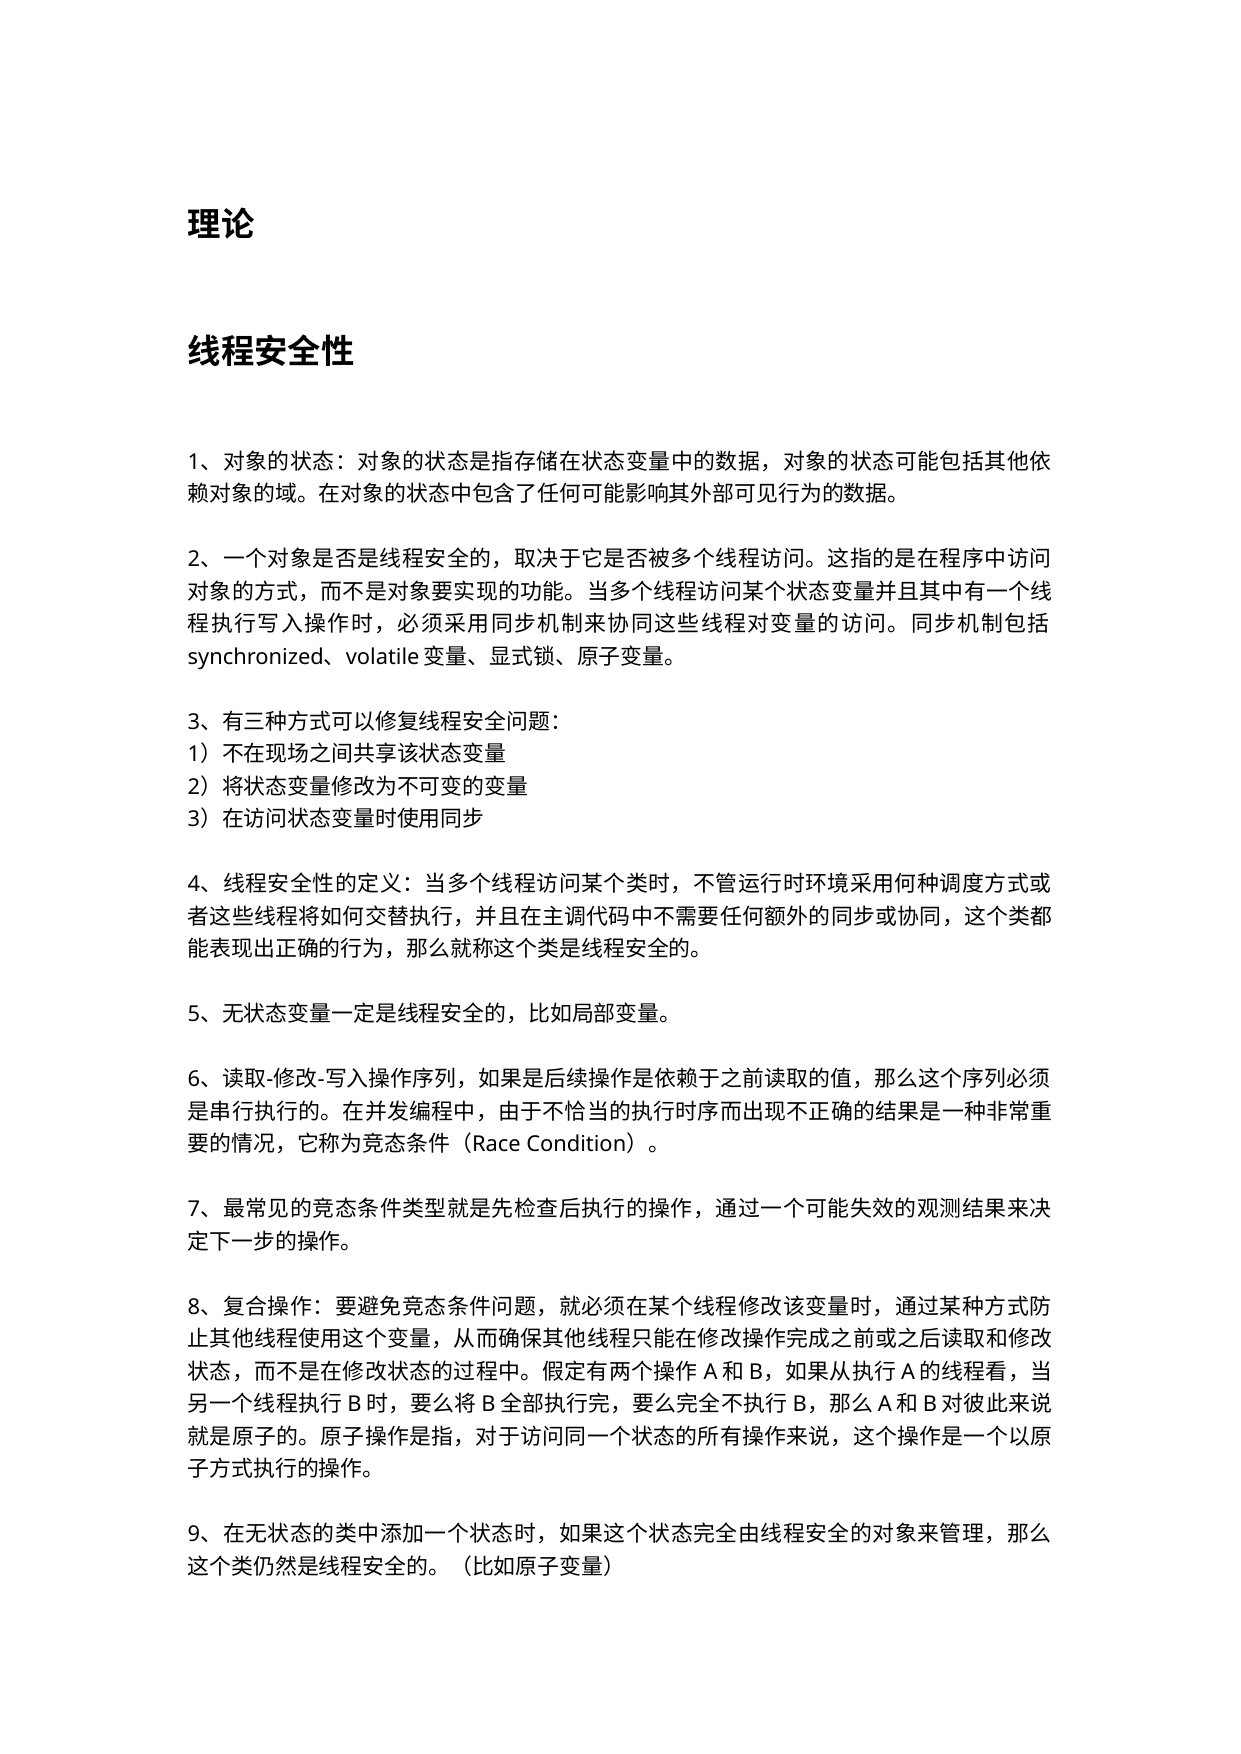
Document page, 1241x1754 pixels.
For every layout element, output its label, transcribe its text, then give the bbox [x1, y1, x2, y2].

text 5、无状态变量一定是线程安全的，比如局部变量。 [187, 996, 1053, 1028]
text 1）不在现场之间共享该状态变量 [187, 736, 1053, 768]
text 7、最常见的竞态条件类型就是先检查后执行的操作，通过一个可能失效的观测结果来决定下一步的操作。 [187, 1191, 1053, 1256]
subtitle 理论 [187, 189, 1053, 254]
text 9、在无状态的类中添加一个状态时，如果这个状态完全由线程安全的对象来管理，那么这个类仍然是线程安全的。（比如原子变量） [187, 1516, 1053, 1581]
text 3）在访问状态变量时使用同步 [187, 801, 1053, 833]
subtitle 线程安全性 [187, 316, 1053, 381]
text 3、有三种方式可以修复线程安全问题： [187, 703, 1053, 736]
text 4、线程安全性的定义：当多个线程访问某个类时，不管运行时环境采用何种调度方式或者这些线程将如何交替执行，并且在主调代码中不需要任何额外的同步或协同，这个类都能表现出正确的行为，那么就称这个类是线程安全的。 [187, 866, 1053, 963]
text 2）将状态变量修改为不可变的变量 [187, 768, 1053, 801]
text 1、对象的状态：对象的状态是指存储在状态变量中的数据，对象的状态可能包括其他依赖对象的域。在对象的状态中包含了任何可能影响其外部可见行为的数据。 [187, 443, 1053, 508]
text 6、读取-修改-写入操作序列，如果是后续操作是依赖于之前读取的值，那么这个序列必须是串行执行的。在并发编程中，由于不恰当的执行时序而出现不正确的结果是一种非常重要的情况，它称为竞态条件（Race Condition）。 [187, 1061, 1053, 1158]
text 8、复合操作：要避免竞态条件问题，就必须在某个线程修改该变量时，通过某种方式防止其他线程使用这个变量，从而确保其他线程只能在修改操作完成之前或之后读取和修改状态，而不是在修改状态的过程中。假定有两个操作A和B，如果从执行A的线程看，当另一个线程执行B时，要么将B全部执行完，要么完全不执行B，那么A和B对彼此来说就是原子的。原子操作是指，对于访问同一个状态的所有操作来说，这个操作是一个以原子方式执行的操作。 [187, 1288, 1053, 1483]
text 2、一个对象是否是线程安全的，取决于它是否被多个线程访问。这指的是在程序中访问对象的方式，而不是对象要实现的功能。当多个线程访问某个状态变量并且其中有一个线程执行写入操作时，必须采用同步机制来协同这些线程对变量的访问。同步机制包括synchronized、volatile变量、显式锁、原子变量。 [187, 541, 1053, 671]
